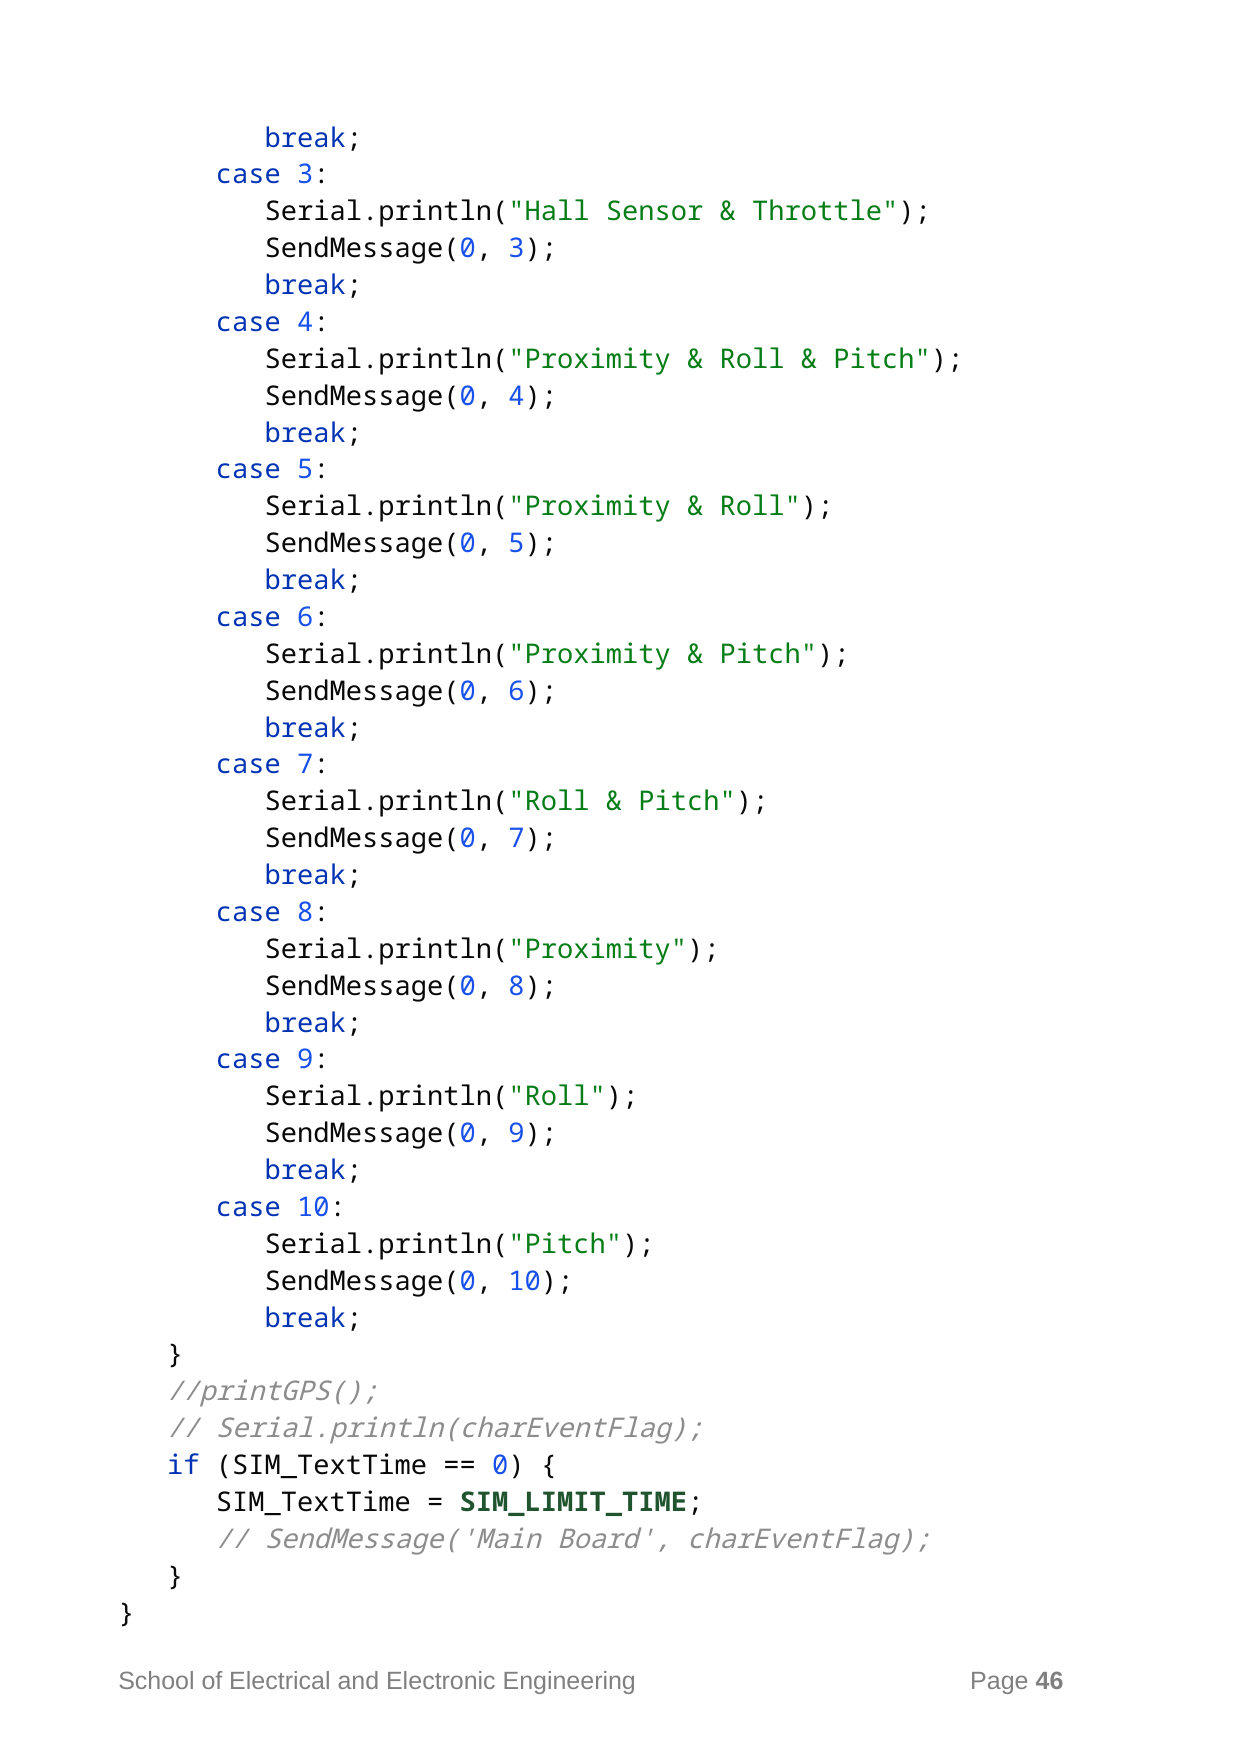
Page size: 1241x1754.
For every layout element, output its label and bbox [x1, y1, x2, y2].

text [118, 118, 1122, 1630]
